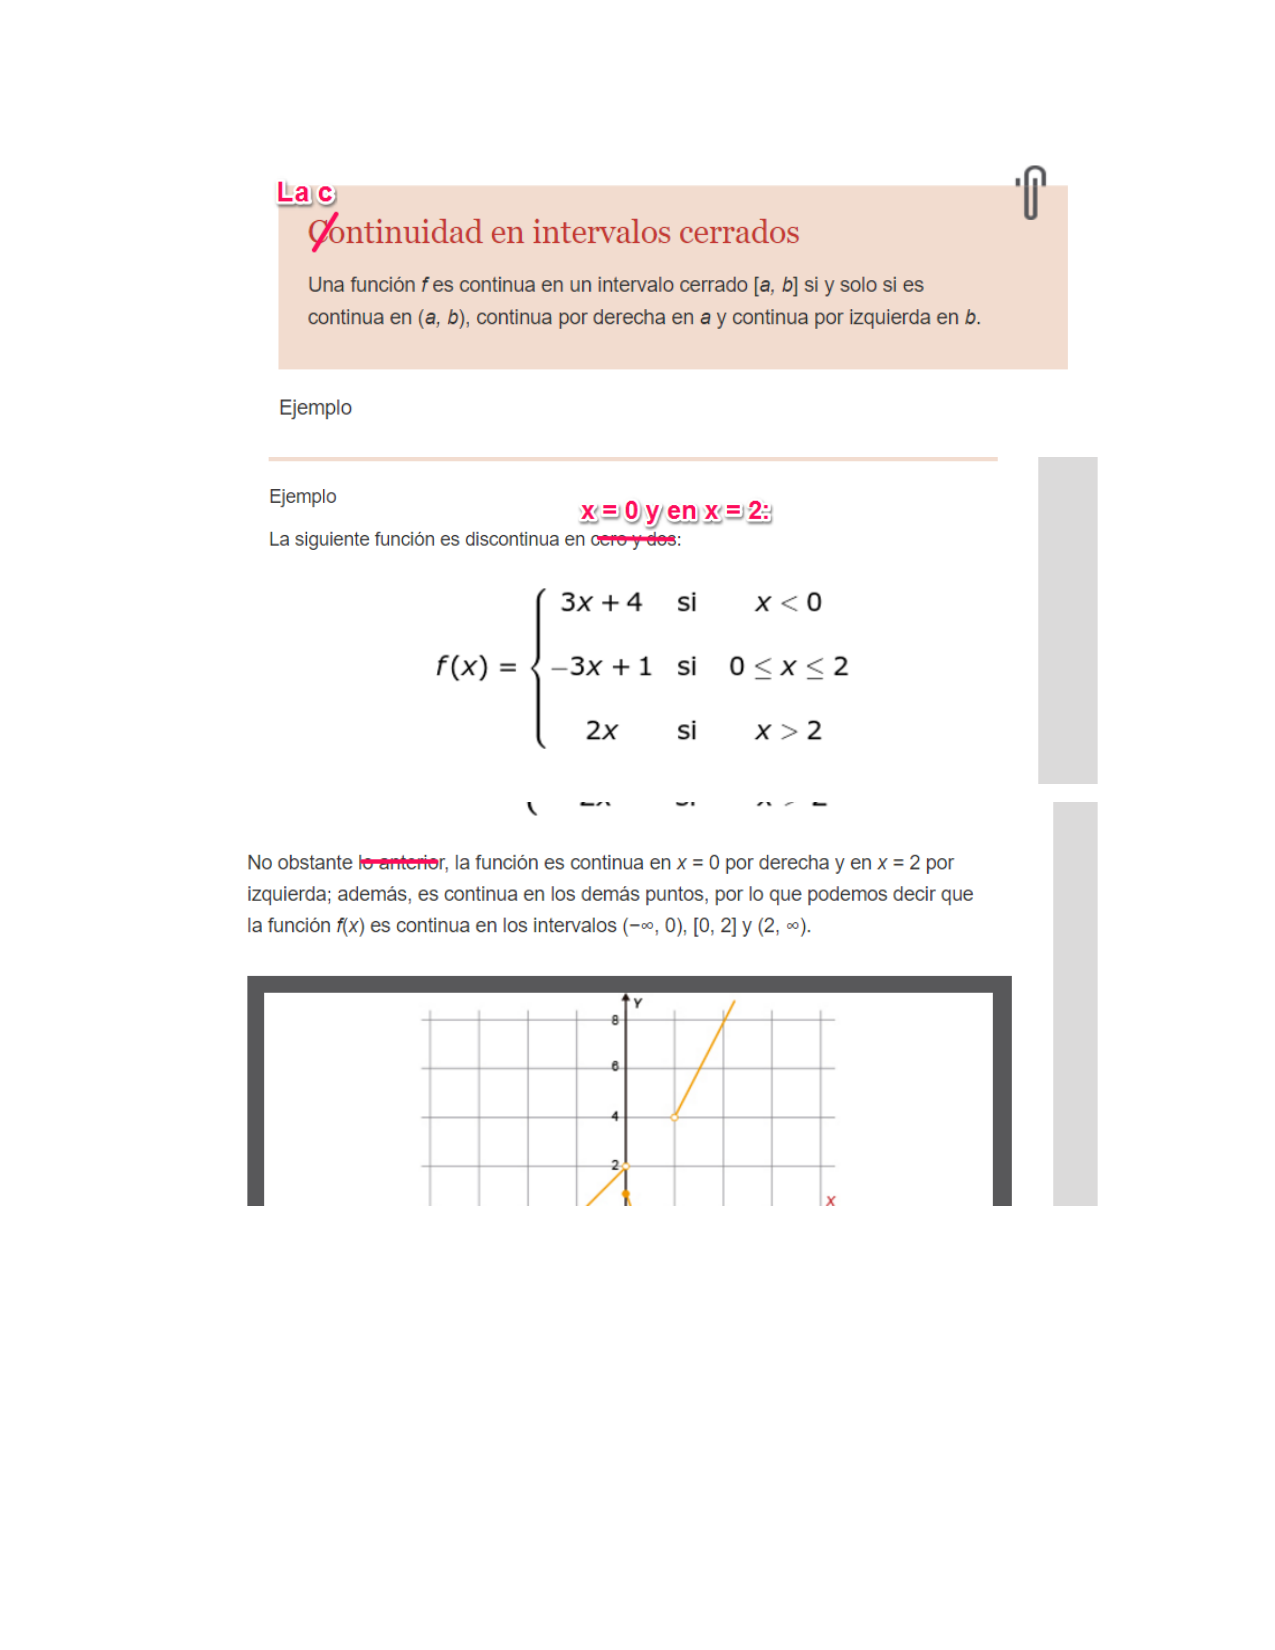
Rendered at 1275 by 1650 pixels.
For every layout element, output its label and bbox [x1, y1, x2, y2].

picture [177, 802, 1098, 1206]
picture [177, 147, 1098, 439]
picture [177, 457, 1098, 784]
